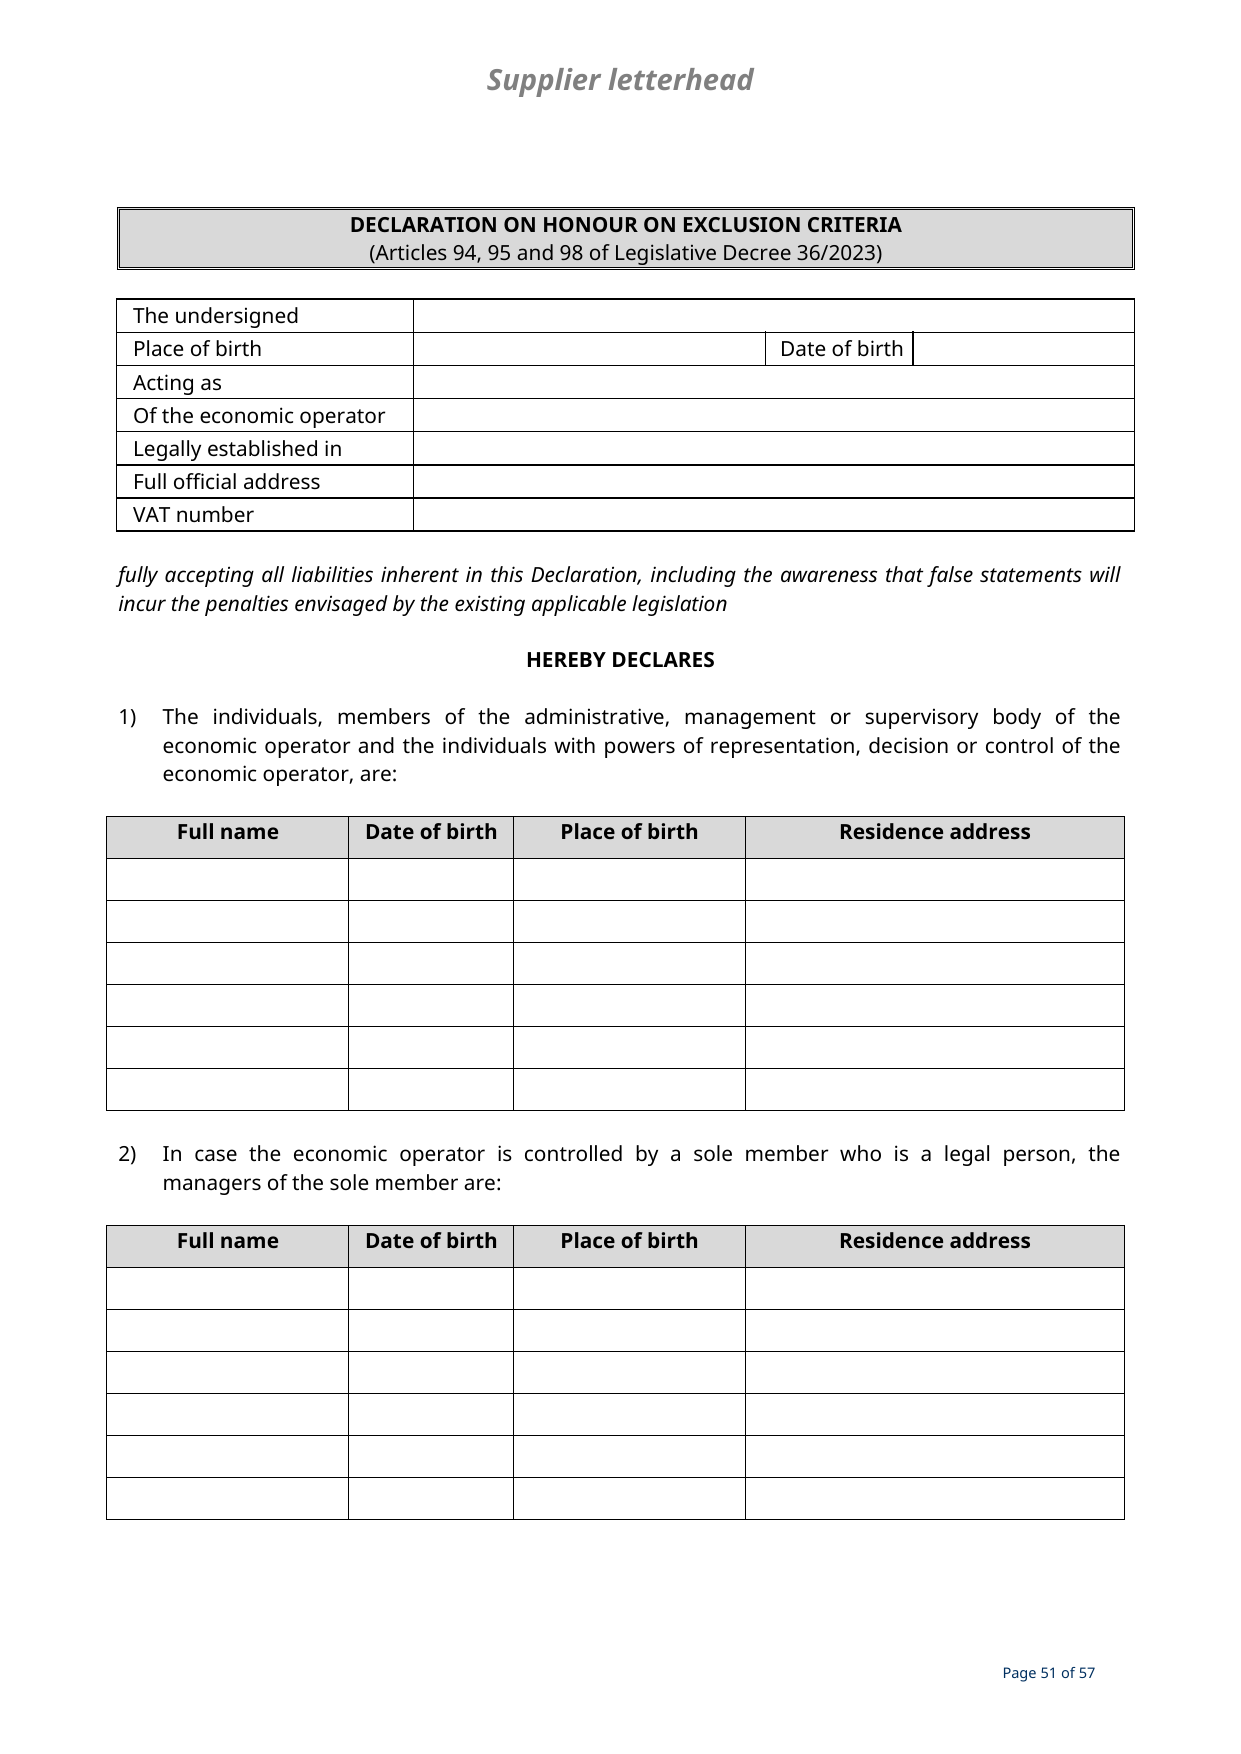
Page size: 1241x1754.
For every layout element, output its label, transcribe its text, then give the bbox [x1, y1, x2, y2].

table_cell [514, 1027, 745, 1068]
table_cell [746, 943, 1124, 984]
table_header Date of birth [349, 1226, 513, 1267]
text fully accepting all liabilities inherent in this Declaration, including the awareness that false statements will incur the penalties envisaged by the existing applicable legislation [118, 560, 1122, 617]
table_cell [349, 1027, 513, 1068]
table_cell [414, 466, 1134, 497]
table_cell Of the economic operator [117, 399, 413, 431]
table_cell [746, 1394, 1124, 1435]
table_cell [514, 901, 745, 942]
table_header Place of birth [514, 1226, 745, 1267]
table_cell [107, 1027, 348, 1068]
table_cell [349, 985, 513, 1026]
table_cell [514, 1268, 745, 1309]
text HEREBY DECLARES [118, 646, 1122, 674]
table_header Residence address [746, 817, 1124, 858]
table_cell [514, 1069, 745, 1110]
table_cell [746, 985, 1124, 1026]
table_cell [514, 985, 745, 1026]
table_cell [349, 859, 513, 900]
table_header Residence address [746, 1226, 1124, 1267]
table_cell Acting as [117, 366, 413, 398]
table_cell [514, 943, 745, 984]
table_cell [514, 1394, 745, 1435]
table_cell [349, 1268, 513, 1309]
table_cell [349, 1478, 513, 1519]
table_cell [349, 1352, 513, 1393]
table_cell [349, 901, 513, 942]
table_cell [349, 1394, 513, 1435]
table_cell [107, 1478, 348, 1519]
table_cell Full official address [117, 466, 413, 497]
table_cell Place of birth [117, 333, 413, 364]
table_cell [107, 1436, 348, 1477]
table_header Full name [107, 817, 348, 858]
table_header Date of birth [349, 817, 513, 858]
table_cell [414, 333, 765, 364]
table_cell [746, 1436, 1124, 1477]
table_cell [746, 1310, 1124, 1351]
table_cell [349, 1436, 513, 1477]
table_cell VAT number [117, 499, 413, 530]
table_header DECLARATION ON HONOUR ON EXCLUSION CRITERIA (Articles 94, 95 and 98 of Legislative Decree 36/2023) [120, 210, 1132, 267]
table_cell [107, 985, 348, 1026]
table_cell [514, 1436, 745, 1477]
table_cell [107, 943, 348, 984]
table_cell [746, 859, 1124, 900]
table_cell [414, 366, 1134, 398]
table_cell [914, 333, 1134, 364]
table_header The undersigned [117, 300, 413, 331]
table_cell [746, 1027, 1124, 1068]
table_cell [107, 901, 348, 942]
table_cell [349, 1310, 513, 1351]
table_cell [514, 1478, 745, 1519]
list In case the economic operator is controlled by a sole member who is a legal person, the managers of the sole member are: [118, 1139, 1122, 1196]
table_cell [107, 1352, 348, 1393]
list The individuals, members of the administrative, management or supervisory body of the economic operator and the individuals with powers of representation, decision or control of the economic operator, are: [118, 702, 1122, 788]
table_cell [746, 1069, 1124, 1110]
table_cell [746, 1268, 1124, 1309]
table_cell [107, 1310, 348, 1351]
table_cell [746, 1352, 1124, 1393]
table_cell Date of birth [766, 333, 912, 364]
table_cell [107, 1394, 348, 1435]
table_cell Legally established in [117, 432, 413, 464]
table_cell [414, 432, 1134, 464]
table_cell [107, 1268, 348, 1309]
table_cell [514, 1310, 745, 1351]
table_cell [107, 859, 348, 900]
table_cell [514, 1352, 745, 1393]
table_cell [746, 901, 1124, 942]
table_cell [514, 859, 745, 900]
table_cell [414, 499, 1134, 530]
table_cell [107, 1069, 348, 1110]
table_cell [349, 943, 513, 984]
table_header [414, 300, 1134, 331]
table_header Full name [107, 1226, 348, 1267]
table_cell [746, 1478, 1124, 1519]
table_cell [349, 1069, 513, 1110]
table_cell [414, 399, 1134, 431]
table_header Place of birth [514, 817, 745, 858]
